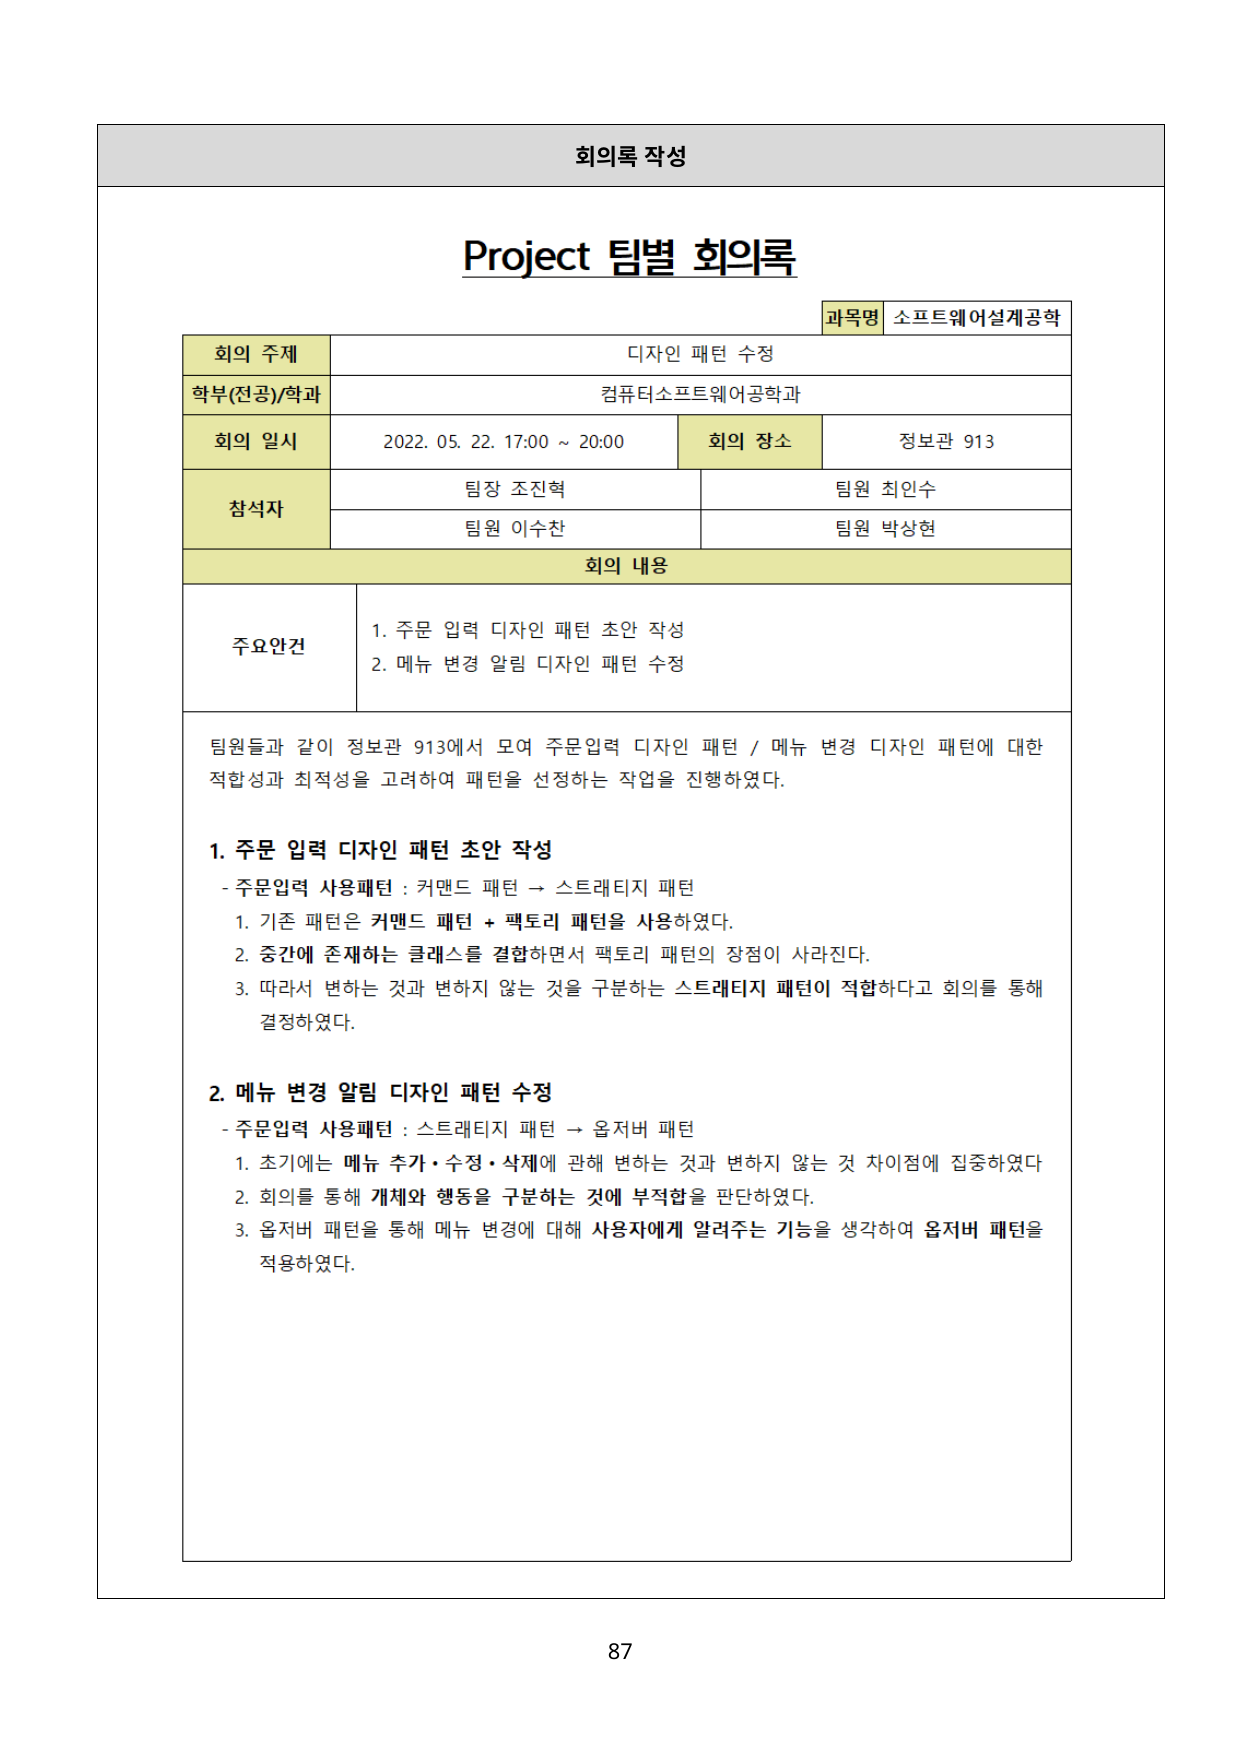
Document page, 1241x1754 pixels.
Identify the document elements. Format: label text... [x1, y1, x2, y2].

picture [167, 198, 1095, 1574]
table_header 회의록 작성 [98, 125, 1164, 186]
table_cell [98, 187, 1164, 1598]
